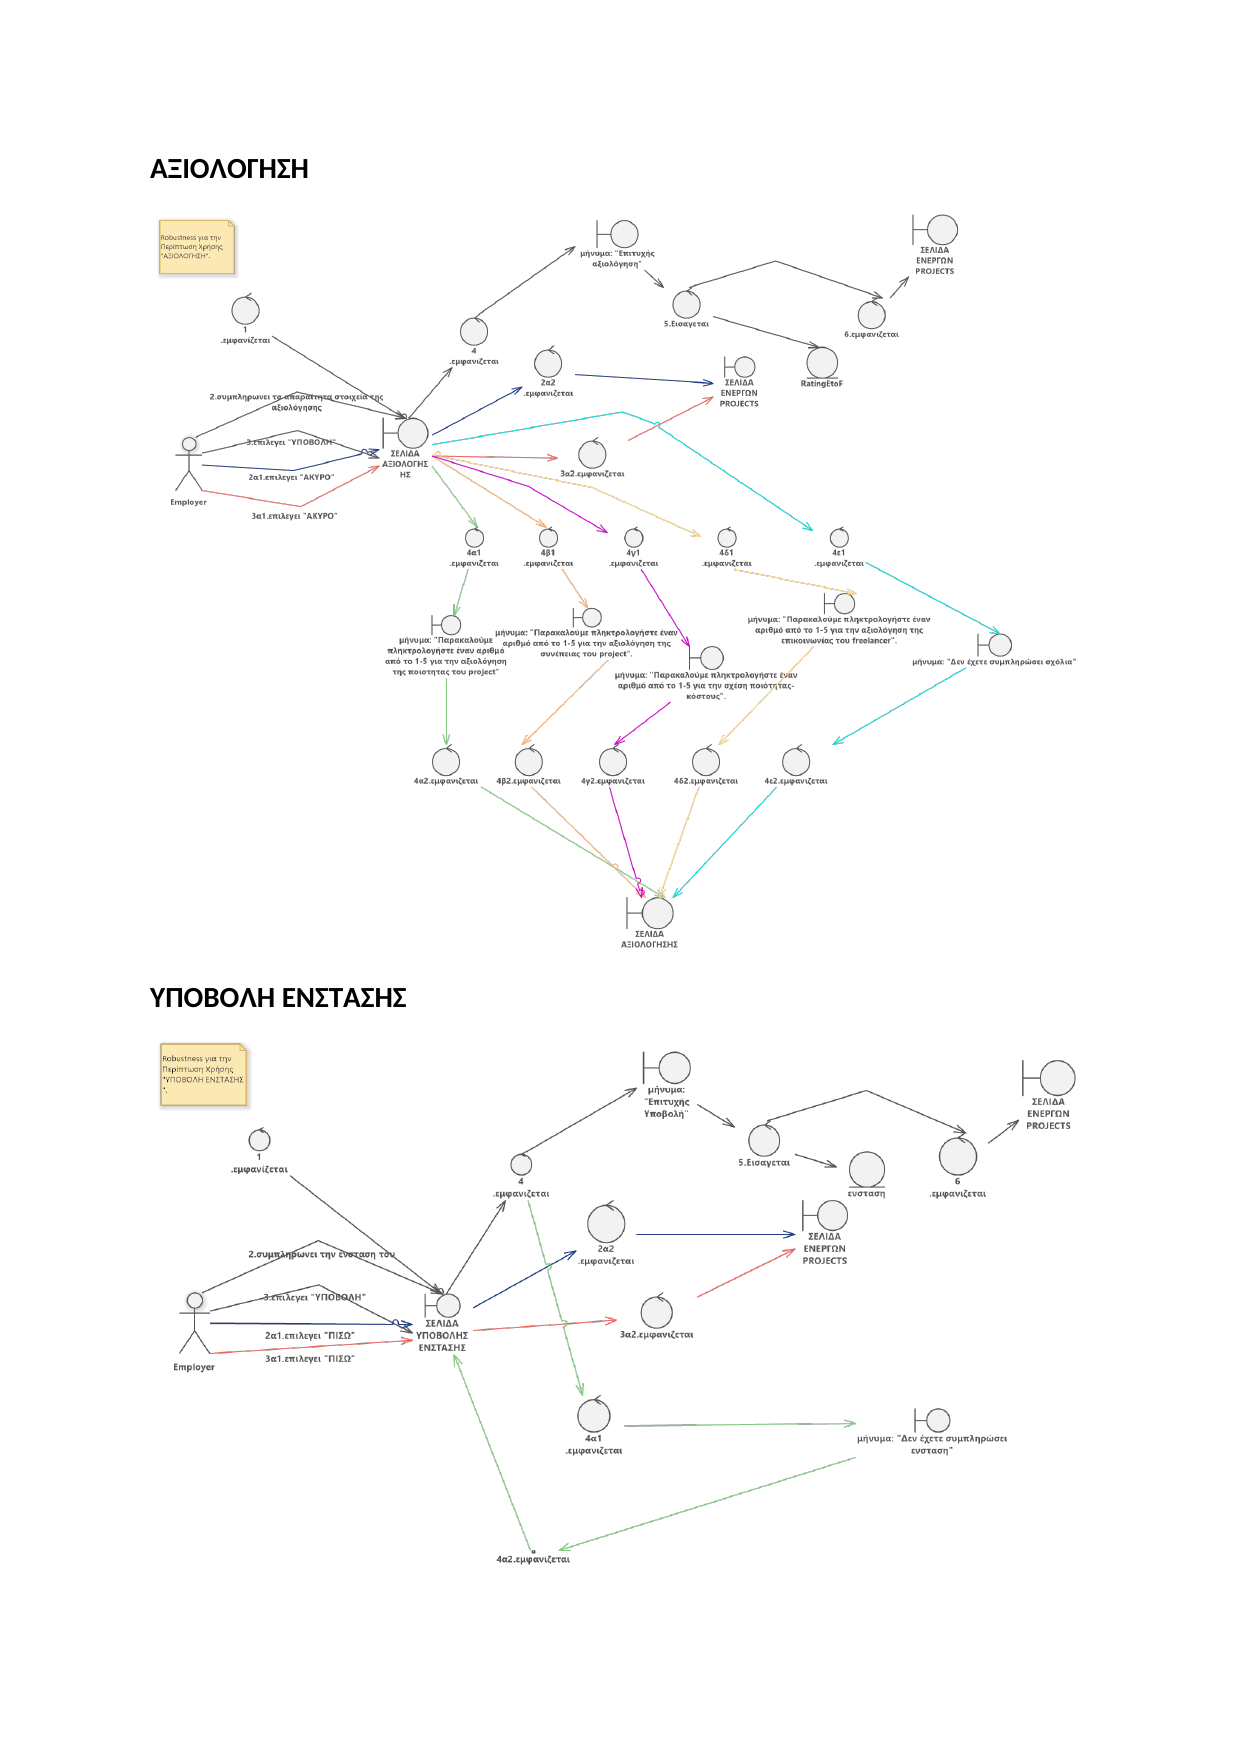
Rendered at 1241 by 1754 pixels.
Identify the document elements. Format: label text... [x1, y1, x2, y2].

text AΞΙΟΛΟΓΗΣΗ [150, 150, 1090, 186]
picture [150, 205, 1091, 961]
picture [150, 1034, 1091, 1578]
text ΥΠΟΒΟΛΗ ΕΝΣΤΑΣΗΣ [150, 979, 1090, 1014]
